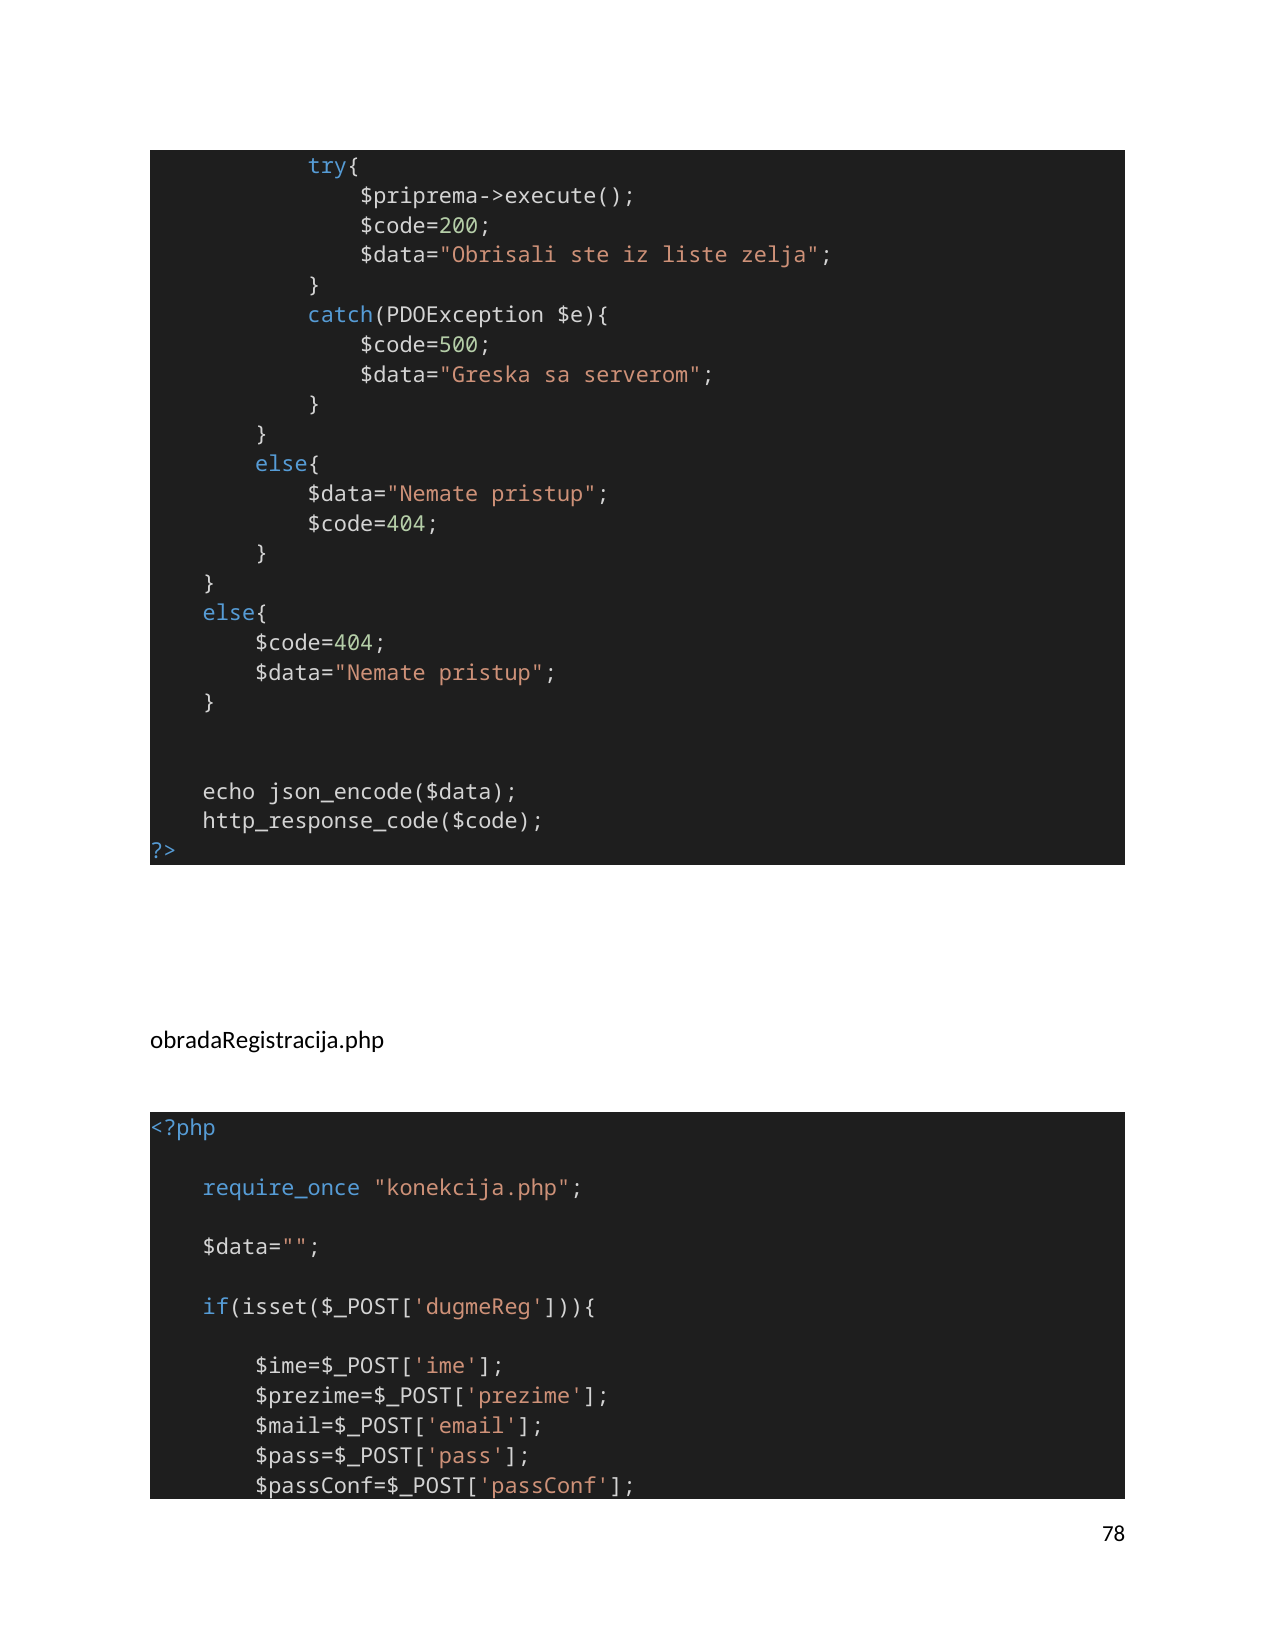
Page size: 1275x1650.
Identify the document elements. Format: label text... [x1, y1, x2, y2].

text } [150, 537, 1125, 567]
text $pass=$_POST['pass']; [150, 1440, 1125, 1469]
text $mail=$_POST['email']; [150, 1410, 1125, 1440]
text <?php [150, 1112, 1125, 1142]
text require_once "konekcija.php"; [150, 1172, 1125, 1201]
text $prezime=$_POST['prezime']; [150, 1380, 1125, 1410]
text echo json_encode($data); [150, 776, 1125, 805]
text $code=500; [150, 329, 1125, 358]
text } [150, 567, 1125, 597]
text $code=200; [150, 209, 1125, 239]
text $code=404; [150, 507, 1125, 537]
text } [150, 418, 1125, 448]
text else{ [150, 448, 1125, 478]
text $passConf=$_POST['passConf']; [150, 1469, 1125, 1499]
text $data="Nemate pristup"; [150, 656, 1125, 686]
subtitle obradaRegistracija.php [150, 1024, 1125, 1054]
text try{ [150, 150, 1125, 180]
text catch(PDOException $e){ [150, 299, 1125, 329]
text if(isset($_POST['dugmeReg'])){ [150, 1291, 1125, 1321]
text $data="Nemate pristup"; [150, 478, 1125, 507]
text } [150, 686, 1125, 716]
text $code=404; [150, 627, 1125, 656]
text } [150, 388, 1125, 418]
text $data=""; [150, 1231, 1125, 1261]
text } [150, 269, 1125, 299]
text $data="Obrisali ste iz liste zelja"; [150, 239, 1125, 269]
text $priprema->execute(); [150, 180, 1125, 209]
text $ime=$_POST['ime']; [150, 1350, 1125, 1380]
text else{ [150, 597, 1125, 627]
text http_response_code($code); [150, 805, 1125, 835]
text ?> [150, 835, 1125, 865]
text $data="Greska sa serverom"; [150, 358, 1125, 388]
